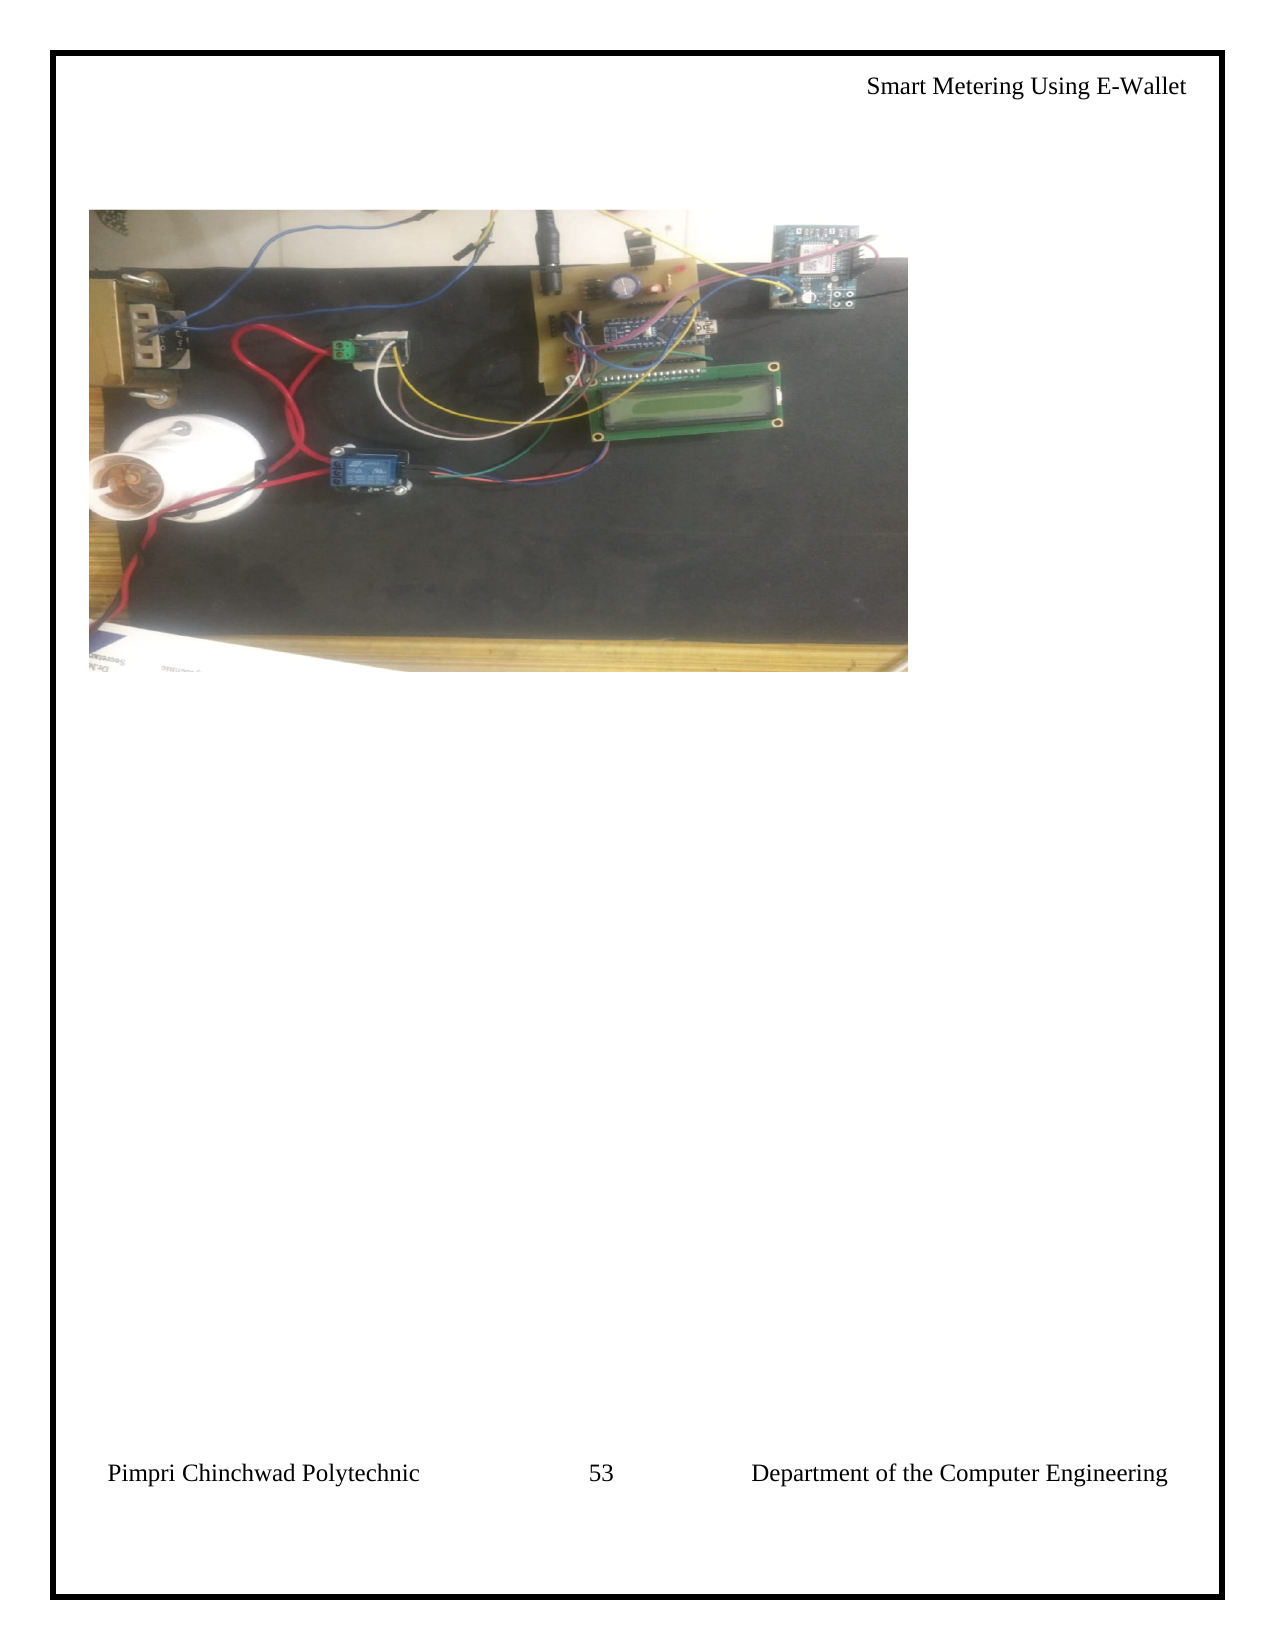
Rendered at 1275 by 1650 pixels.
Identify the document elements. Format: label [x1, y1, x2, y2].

picture [90, 210, 907, 672]
